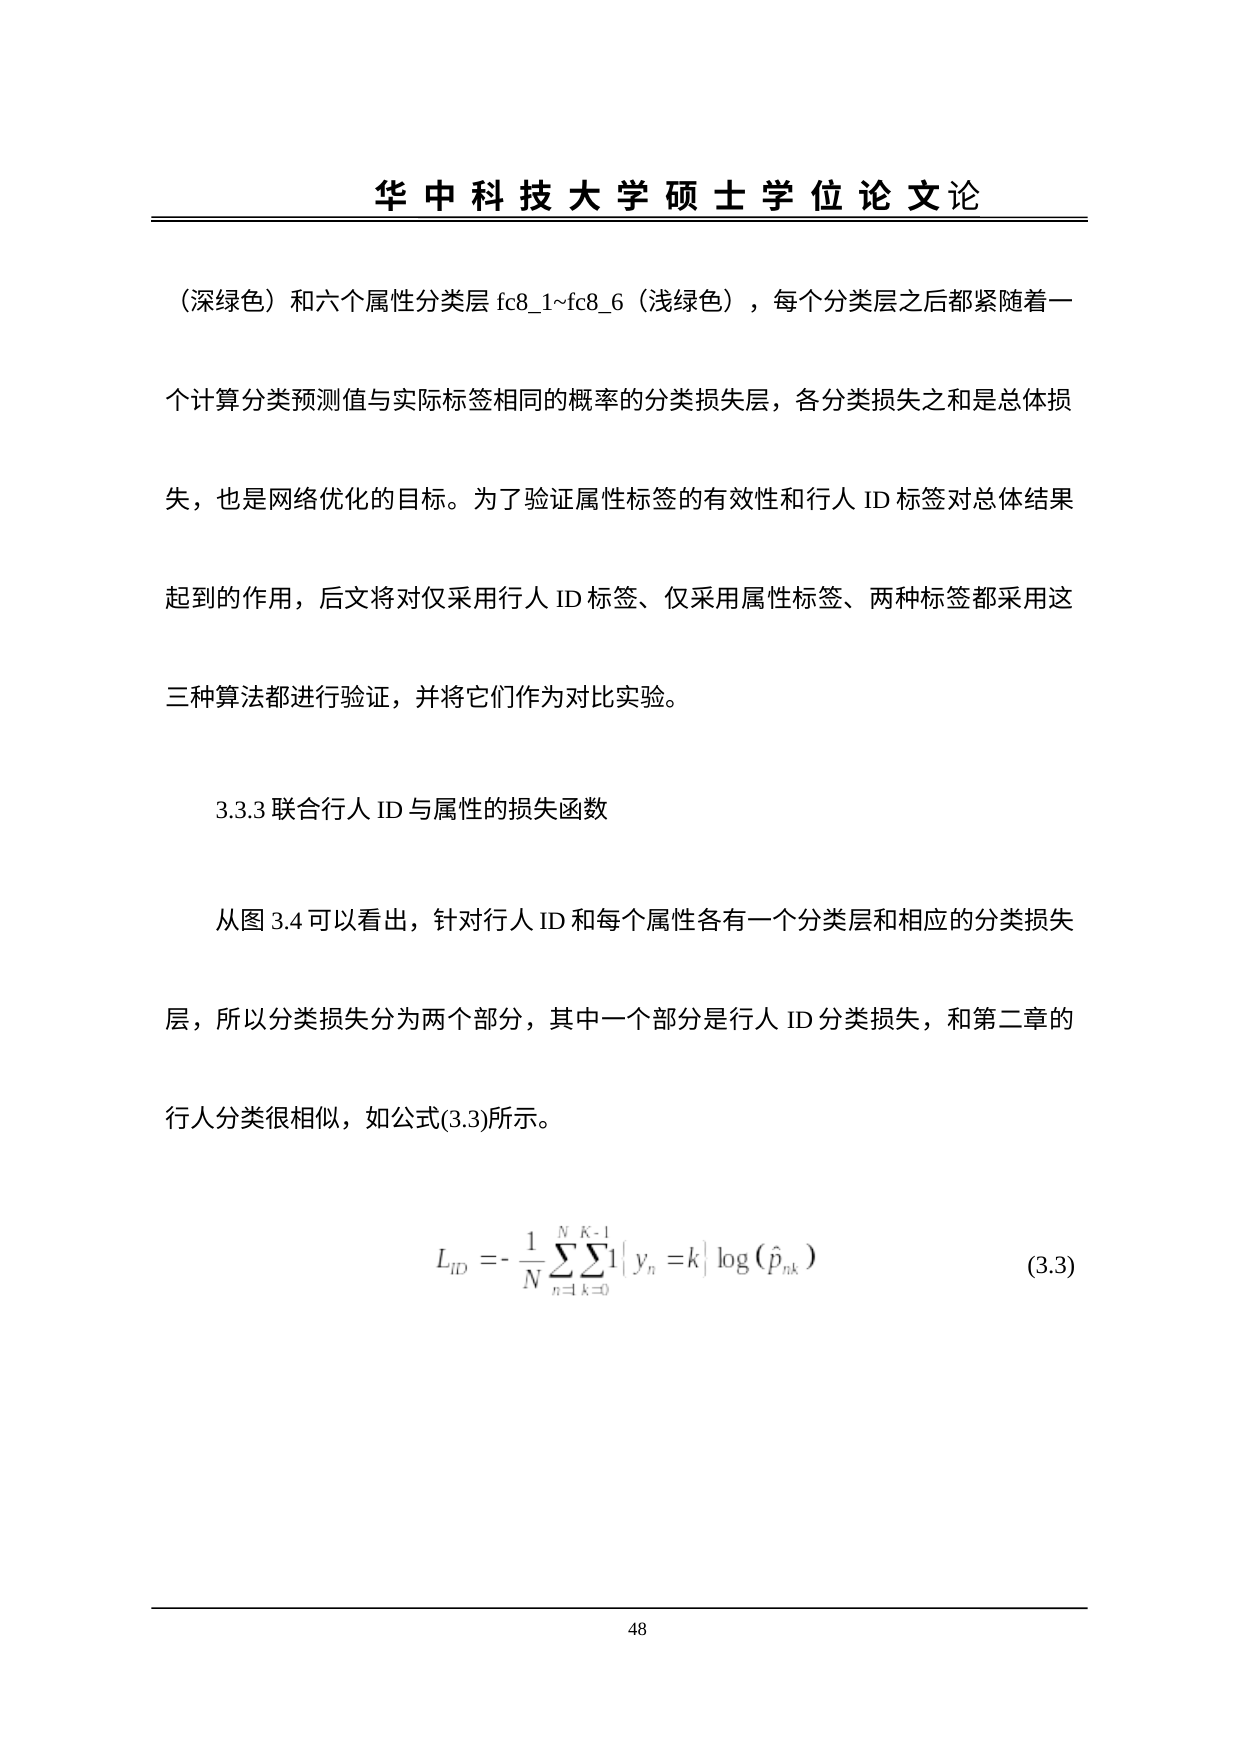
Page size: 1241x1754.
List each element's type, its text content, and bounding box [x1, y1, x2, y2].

text 从图3.4可以看出，针对行人ID和每个属性各有一个分类层和相应的分类损失层，所以分类损失分为两个部分，其中一个部分是行人ID分类损失，和第二章的行人分类很相似，如公式(3.3)所示。 [165, 886, 1075, 1150]
text (3.3) [165, 1215, 1075, 1314]
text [165, 267, 1075, 729]
subtitle 3.3.3 联合行人ID与属性的损失函数 [165, 774, 1075, 840]
